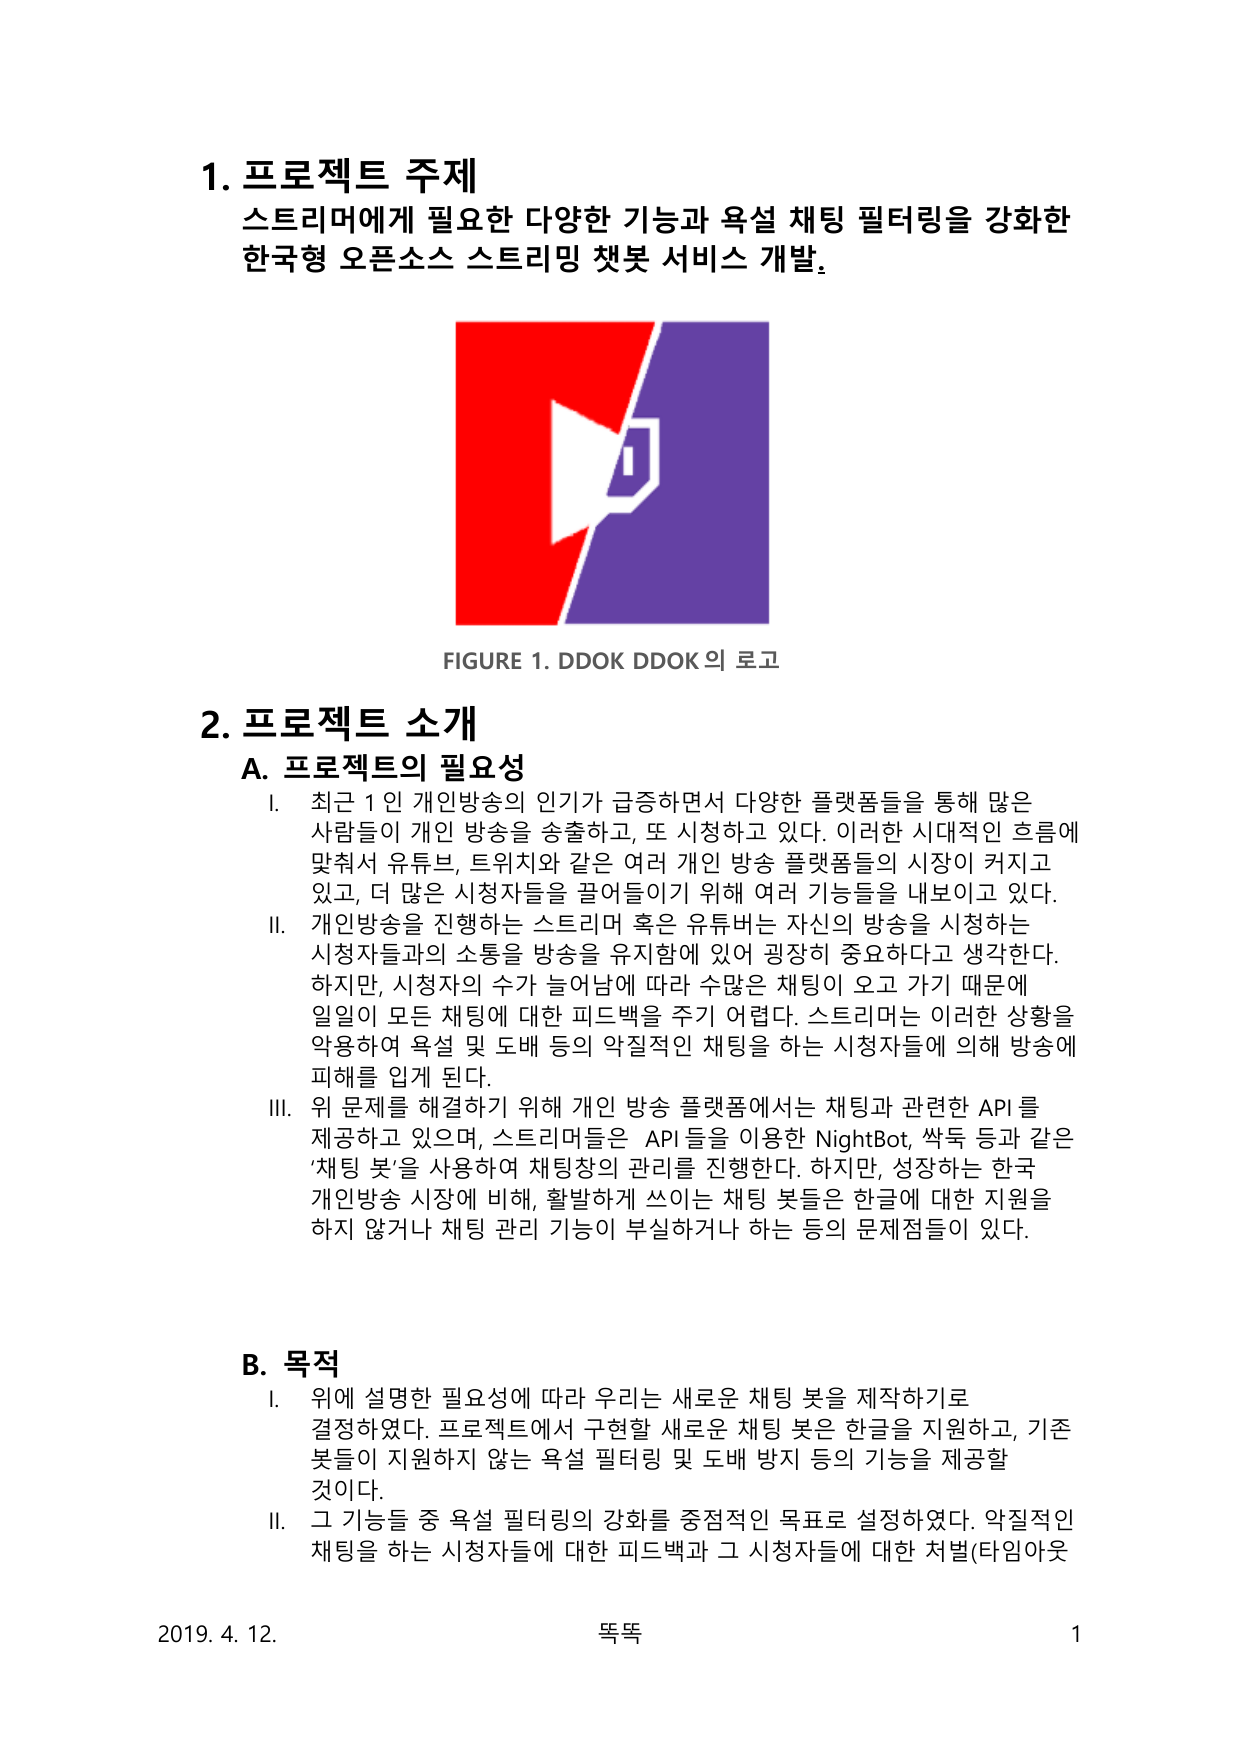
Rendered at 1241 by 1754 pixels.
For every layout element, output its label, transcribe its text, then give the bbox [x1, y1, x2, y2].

list 개인방송을 진행하는 스트리머 혹은 유튜버는 자신의 방송을 시청하는 시청자들과의 소통을 방송을 유지함에 있어 굉장히 중요하다고 생각한다. 하지만, 시청자의 수가 늘어남에 따라 수많은 채팅이 오고 가기 때문에 일일이 모든 채팅에 대한 피드백을 주기 어렵다. 스트리머는 이러한 상황을 악용하여 욕설 및 도배 등의 악질적인 채팅을 하는 시청자들에 의해 방송에 피해를 입게 된다. [268, 908, 1083, 1091]
list 스트리머에게 필요한 다양한 기능과 욕설 채팅 필터링을 강화한 한국형 오픈소스 스트리밍 챗봇 서비스 개발. [241, 200, 1083, 277]
list 최근 1인 개인방송의 인기가 급증하면서 다양한 플랫폼들을 통해 많은 사람들이 개인 방송을 송출하고, 또 시청하고 있다. 이러한 시대적인 흐름에 맟춰서 유튜브, 트위치와 같은 여러 개인 방송 플랫폼들의 시장이 커지고 있고, 더 많은 시청자들을 끌어들이기 위해 여러 기능들을 내보이고 있다. [268, 786, 1083, 908]
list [268, 1505, 1083, 1566]
list 목적 [241, 1344, 1083, 1383]
list 위에 설명한 필요성에 따라 우리는 새로운 채팅 봇을 제작하기로 결정하였다. 프로젝트에서 구현할 새로운 채팅 봇은 한글을 지원하고, 기존 봇들이 지원하지 않는 욕설 필터링 및 도배 방지 등의 기능을 제공할 것이다. [268, 1383, 1083, 1505]
list 위 문제를 해결하기 위해 개인 방송 플랫폼에서는 채팅과 관련한 API를 제공하고 있으며, 스트리머들은 API들을 이용한 NightBot, 싹둑 등과 같은 ‘채팅 봇’을 사용하여 채팅창의 관리를 진행한다. 하지만, 성장하는 한국 개인방송 시장에 비해, 활발하게 쓰이는 채팅 봇들은 한글에 대한 지원을 하지 않거나 채팅 관리 기능이 부실하거나 하는 등의 문제점들이 있다. [268, 1091, 1083, 1244]
picture [442, 313, 785, 635]
list 프로젝트 주제 [199, 150, 1083, 200]
list 프로젝트의 필요성 [241, 747, 1083, 786]
